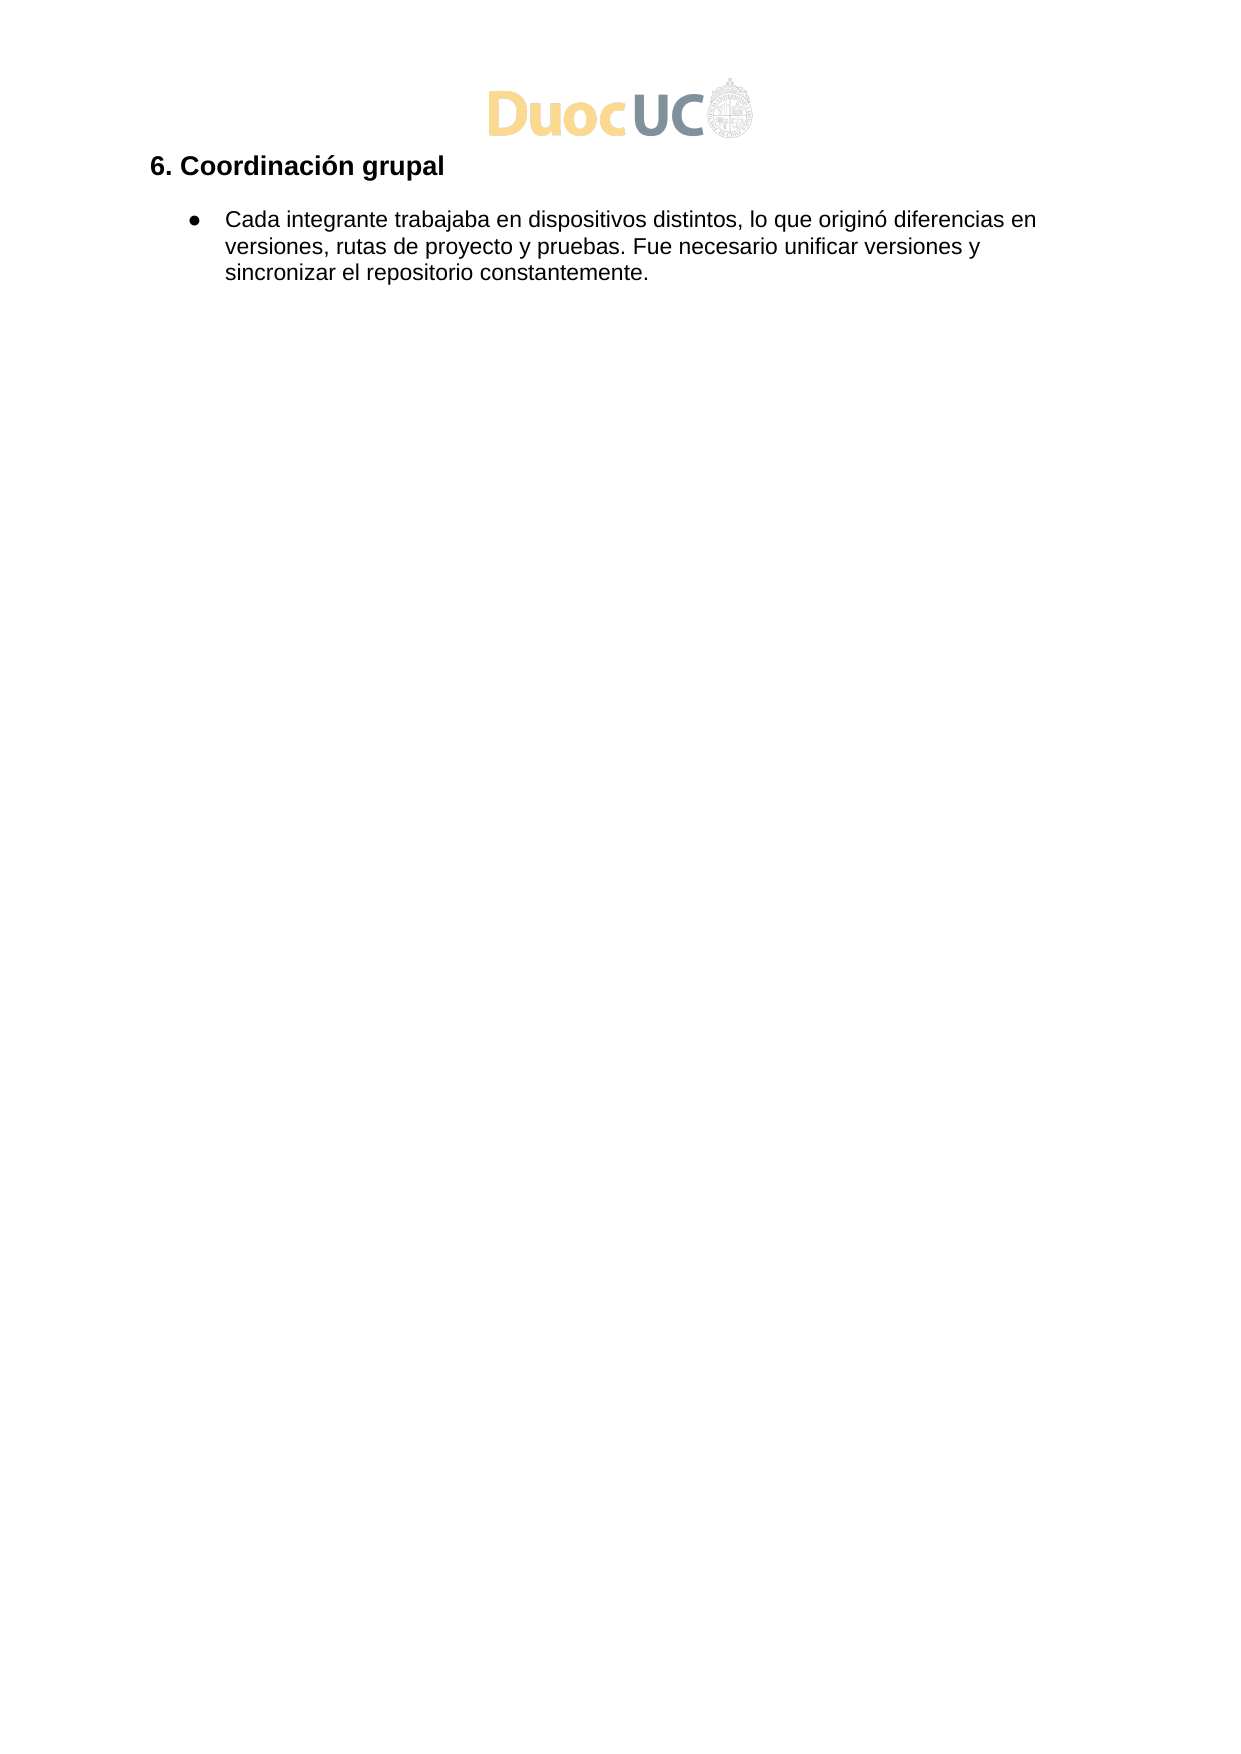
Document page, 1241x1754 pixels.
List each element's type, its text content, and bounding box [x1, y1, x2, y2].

picture [485, 75, 756, 142]
subtitle 6. Coordinación grupal [150, 150, 1090, 181]
list Cada integrante trabajaba en dispositivos distintos, lo que originó diferencias en versiones, rutas de proyecto y pruebas. Fue necesario unificar versiones y sincronizar el repositorio constantemente. [187, 206, 1090, 285]
